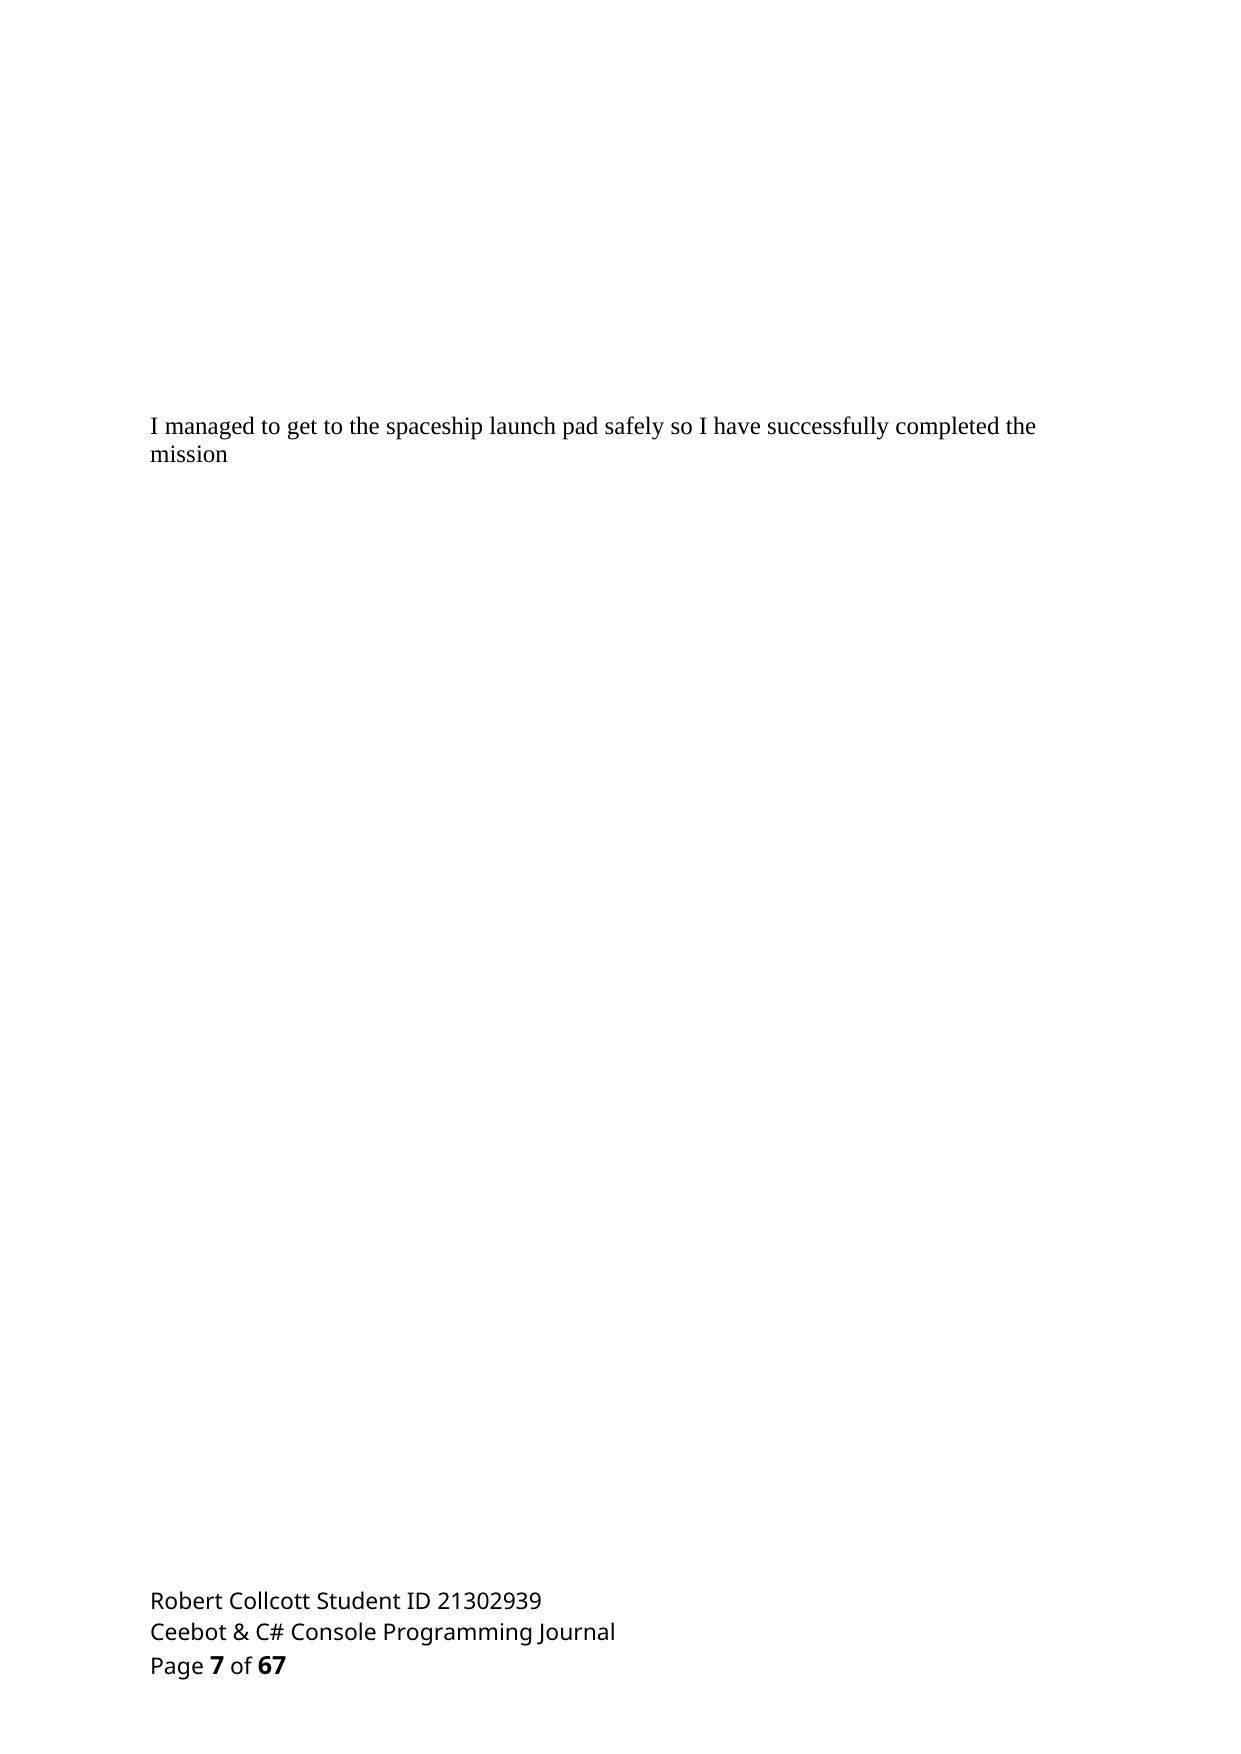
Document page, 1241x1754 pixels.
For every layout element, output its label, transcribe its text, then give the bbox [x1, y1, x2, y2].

text I managed to get to the spaceship launch pad safely so I have successfully completed the mission [150, 411, 1090, 468]
